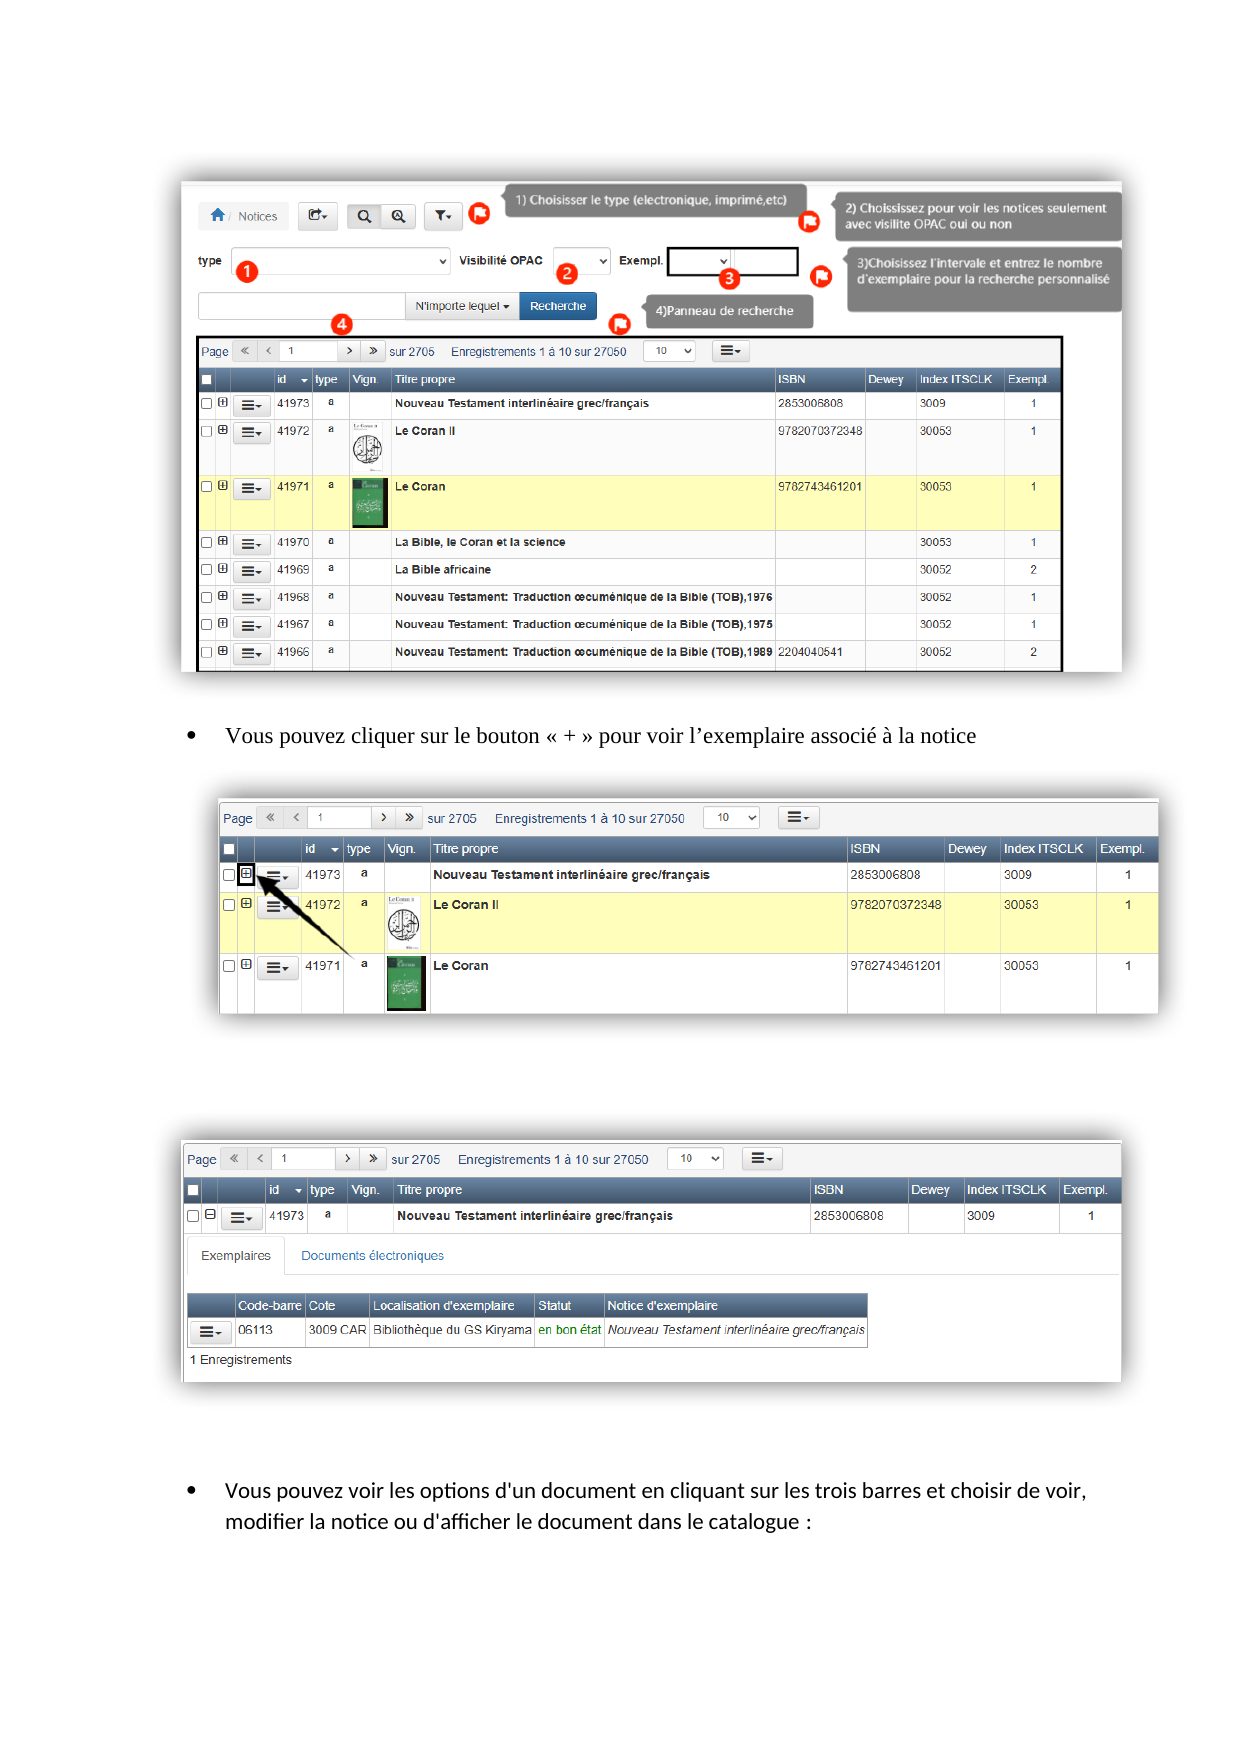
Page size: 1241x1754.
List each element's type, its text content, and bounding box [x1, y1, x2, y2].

picture [181, 181, 1122, 672]
list Vous pouvez voir les options d'un document en cliquant sur les trois barres et choisir de voir, modifier la notice ou d'afficher le document dans le catalogue : [187, 1477, 1090, 1535]
list Vous pouvez cliquer sur le bouton « + » pour voir l’exemplaire associé à la notice [187, 722, 1090, 748]
picture [181, 1140, 1122, 1382]
picture [218, 798, 1159, 1014]
